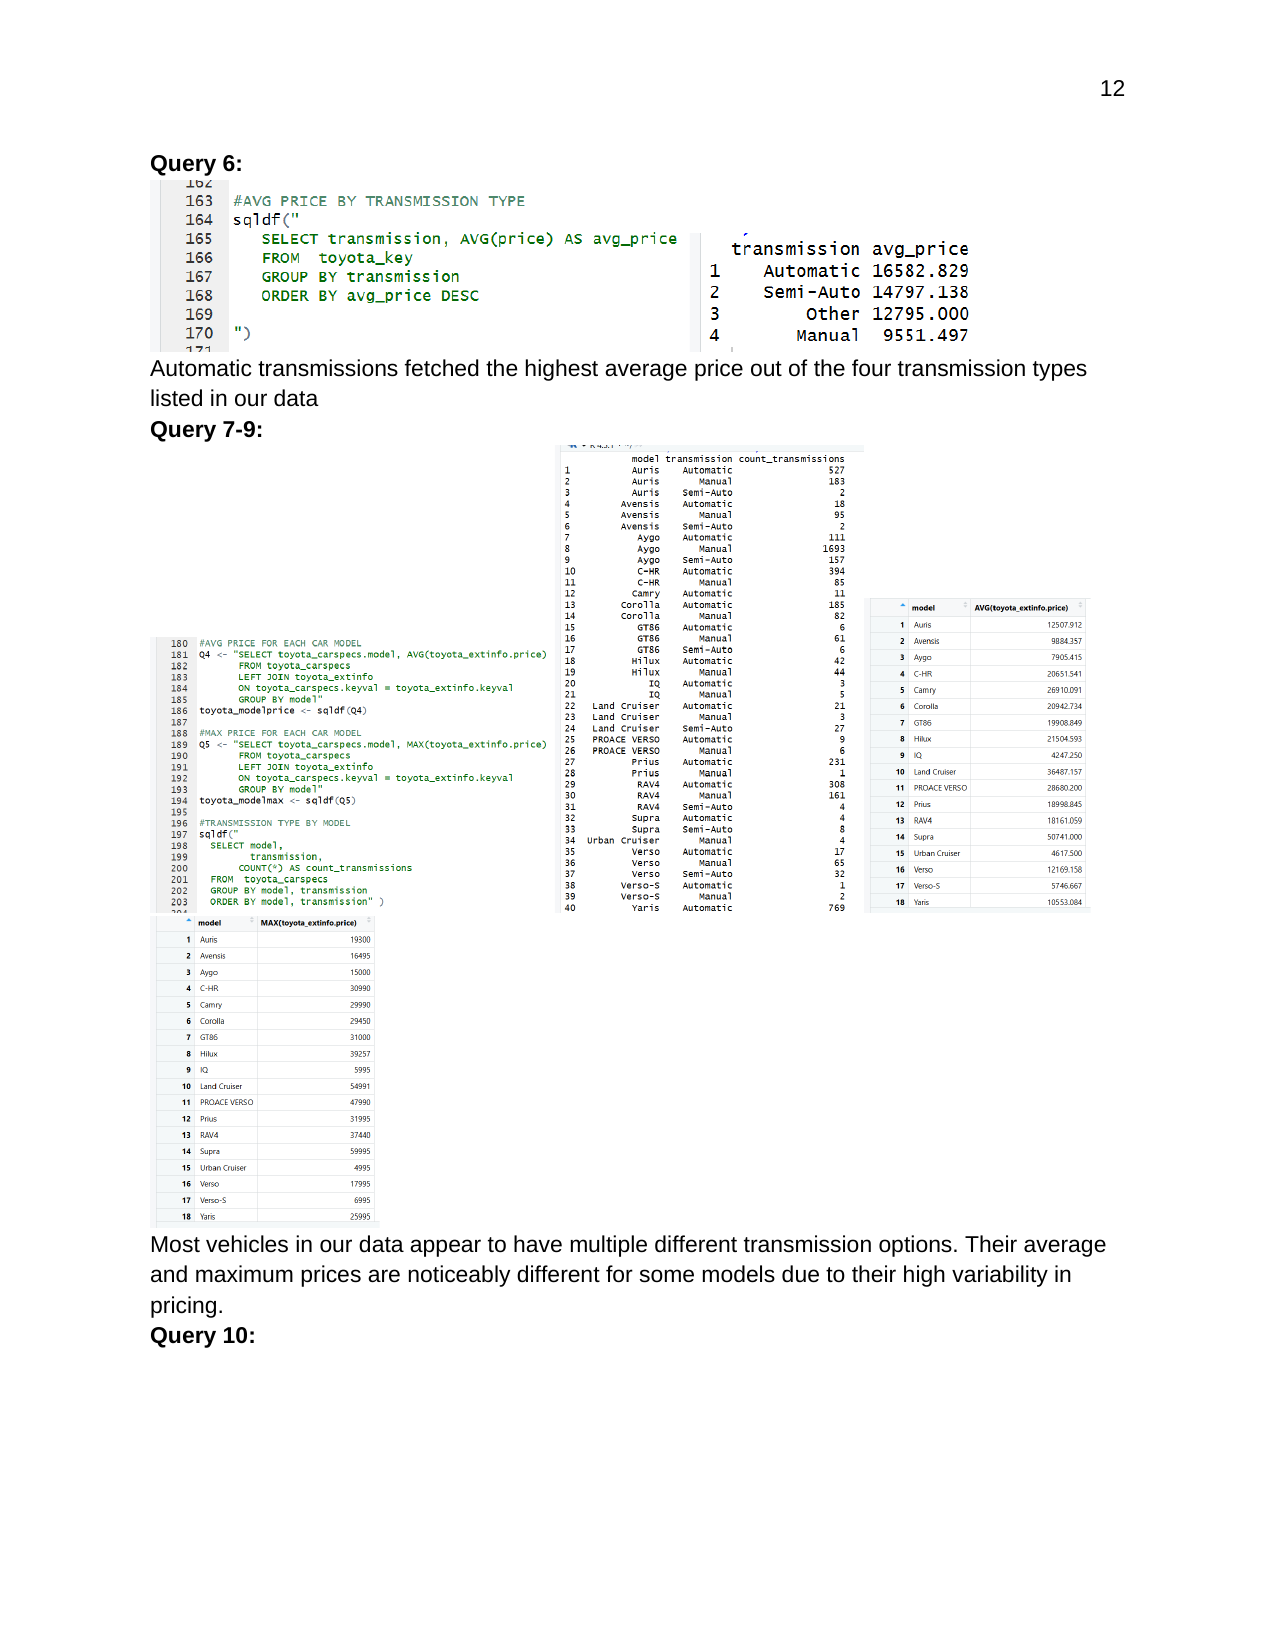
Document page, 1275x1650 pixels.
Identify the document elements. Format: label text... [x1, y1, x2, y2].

picture [150, 916, 380, 1228]
text Most vehicles in our data appear to have multiple different transmission options. Their average and maximum prices are noticeably different for some models due to their high variability in pricing. [150, 1231, 1125, 1318]
picture [150, 180, 986, 352]
text Query 10: [150, 1322, 1125, 1348]
text Query 6: [150, 150, 1125, 176]
text Query 7-9: [150, 416, 1125, 442]
text Automatic transmissions fetched the highest average price out of the four transmission types listed in our data [150, 355, 1125, 412]
picture [150, 445, 1091, 913]
